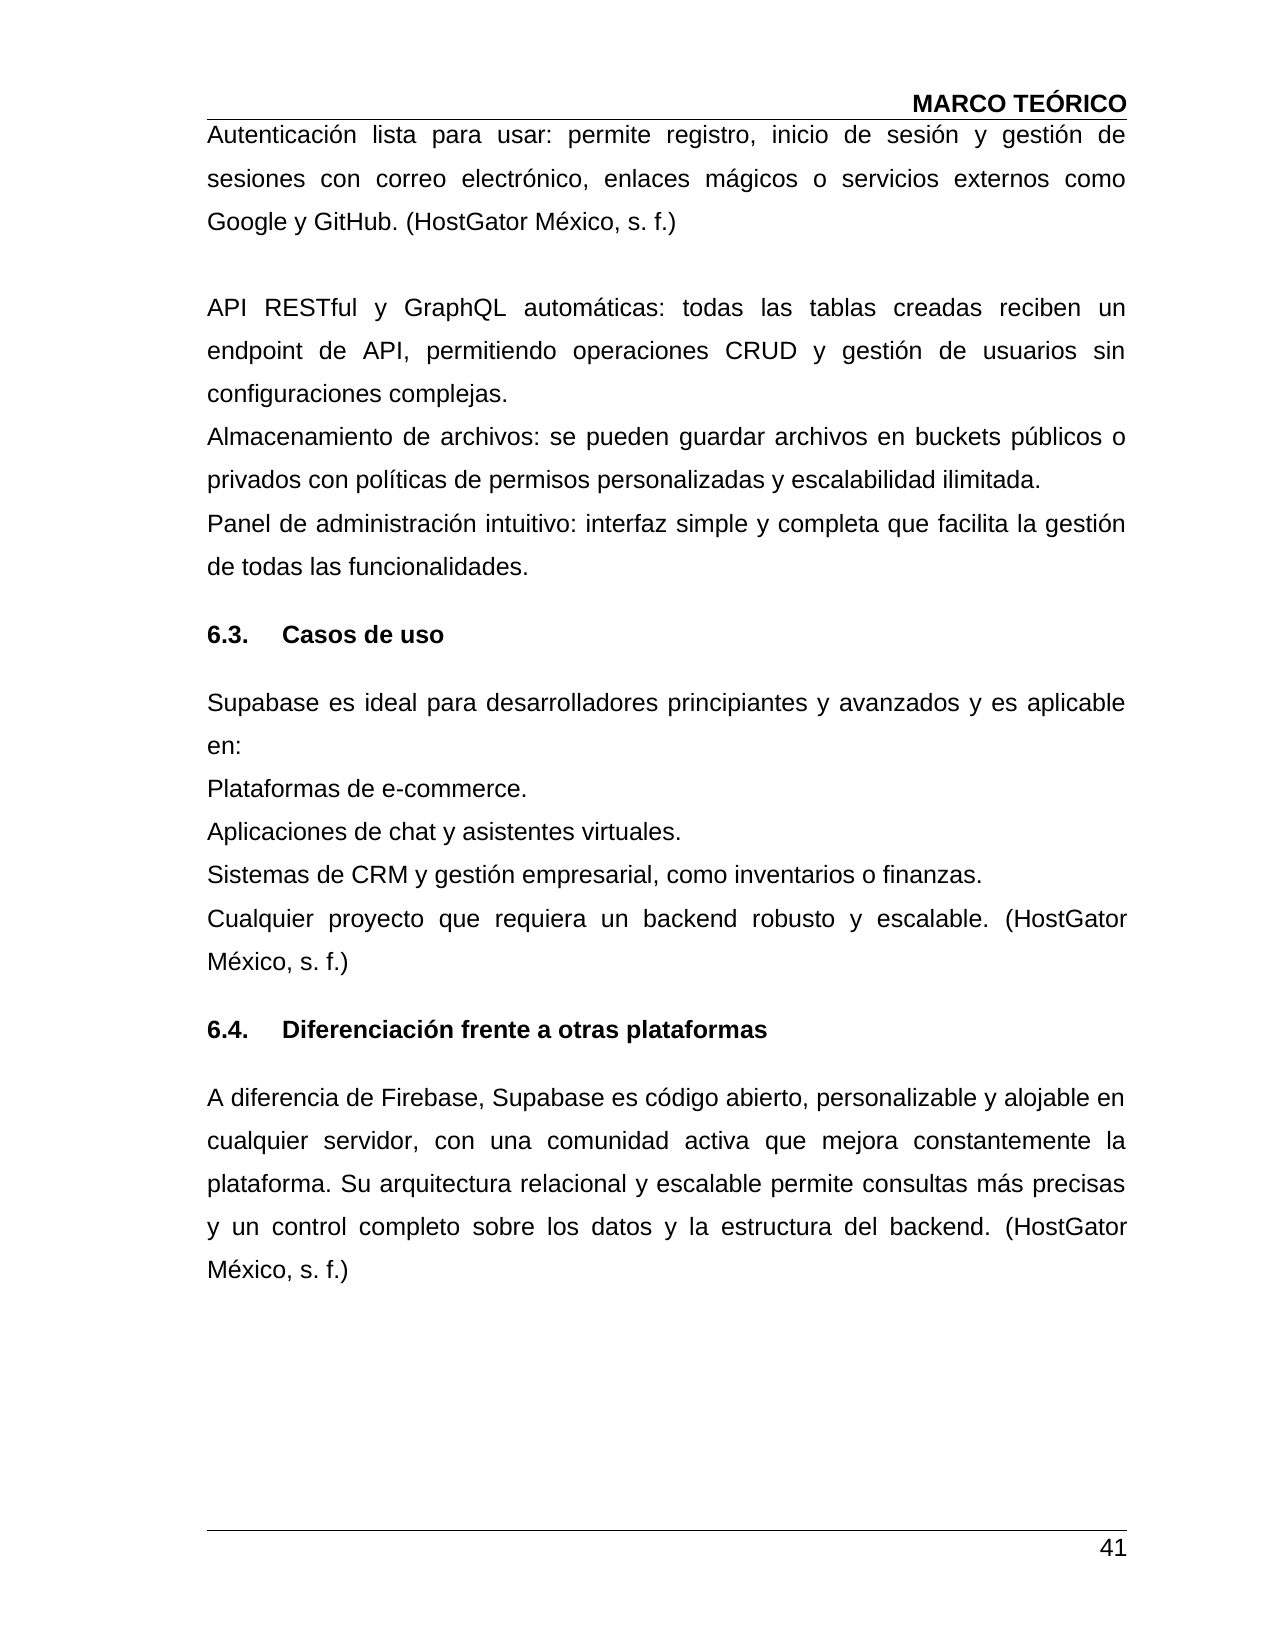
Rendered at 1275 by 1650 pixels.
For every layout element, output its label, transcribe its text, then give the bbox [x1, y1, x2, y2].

text Supabase es ideal para desarrolladores principiantes y avanzados y es aplicable en: [207, 688, 1127, 760]
text A diferencia de Firebase, Supabase es código abierto, personalizable y alojable en cualquier servidor, con una comunidad activa que mejora constantemente la plataforma. Su arquitectura relacional y escalable permite consultas más precisas y un control completo sobre los datos y la estructura del backend. (HostGator México, s. f.) [207, 1083, 1127, 1284]
text Cualquier proyecto que requiera un backend robusto y escalable. (HostGator México, s. f.) [207, 903, 1127, 975]
text Sistemas de CRM y gestión empresarial, como inventarios o finanzas. [207, 860, 1127, 889]
text Autenticación lista para usar: permite registro, inicio de sesión y gestión de sesiones con correo electrónico, enlaces mágicos o servicios externos como Google y GitHub. (HostGator México, s. f.) [207, 120, 1127, 235]
subtitle Casos de uso [207, 620, 1127, 648]
text API RESTful y GraphQL automáticas: todas las tablas creadas reciben un endpoint de API, permitiendo operaciones CRUD y gestión de usuarios sin configuraciones complejas. [207, 293, 1127, 408]
text Plataformas de e-commerce. [207, 774, 1127, 803]
text Almacenamiento de archivos: se pueden guardar archivos en buckets públicos o privados con políticas de permisos personalizadas y escalabilidad ilimitada. [207, 422, 1127, 494]
text Aplicaciones de chat y asistentes virtuales. [207, 817, 1127, 846]
subtitle Diferenciación frente a otras plataformas [207, 1015, 1127, 1043]
text Panel de administración intuitivo: interfaz simple y completa que facilita la gestión de todas las funcionalidades. [207, 508, 1127, 580]
